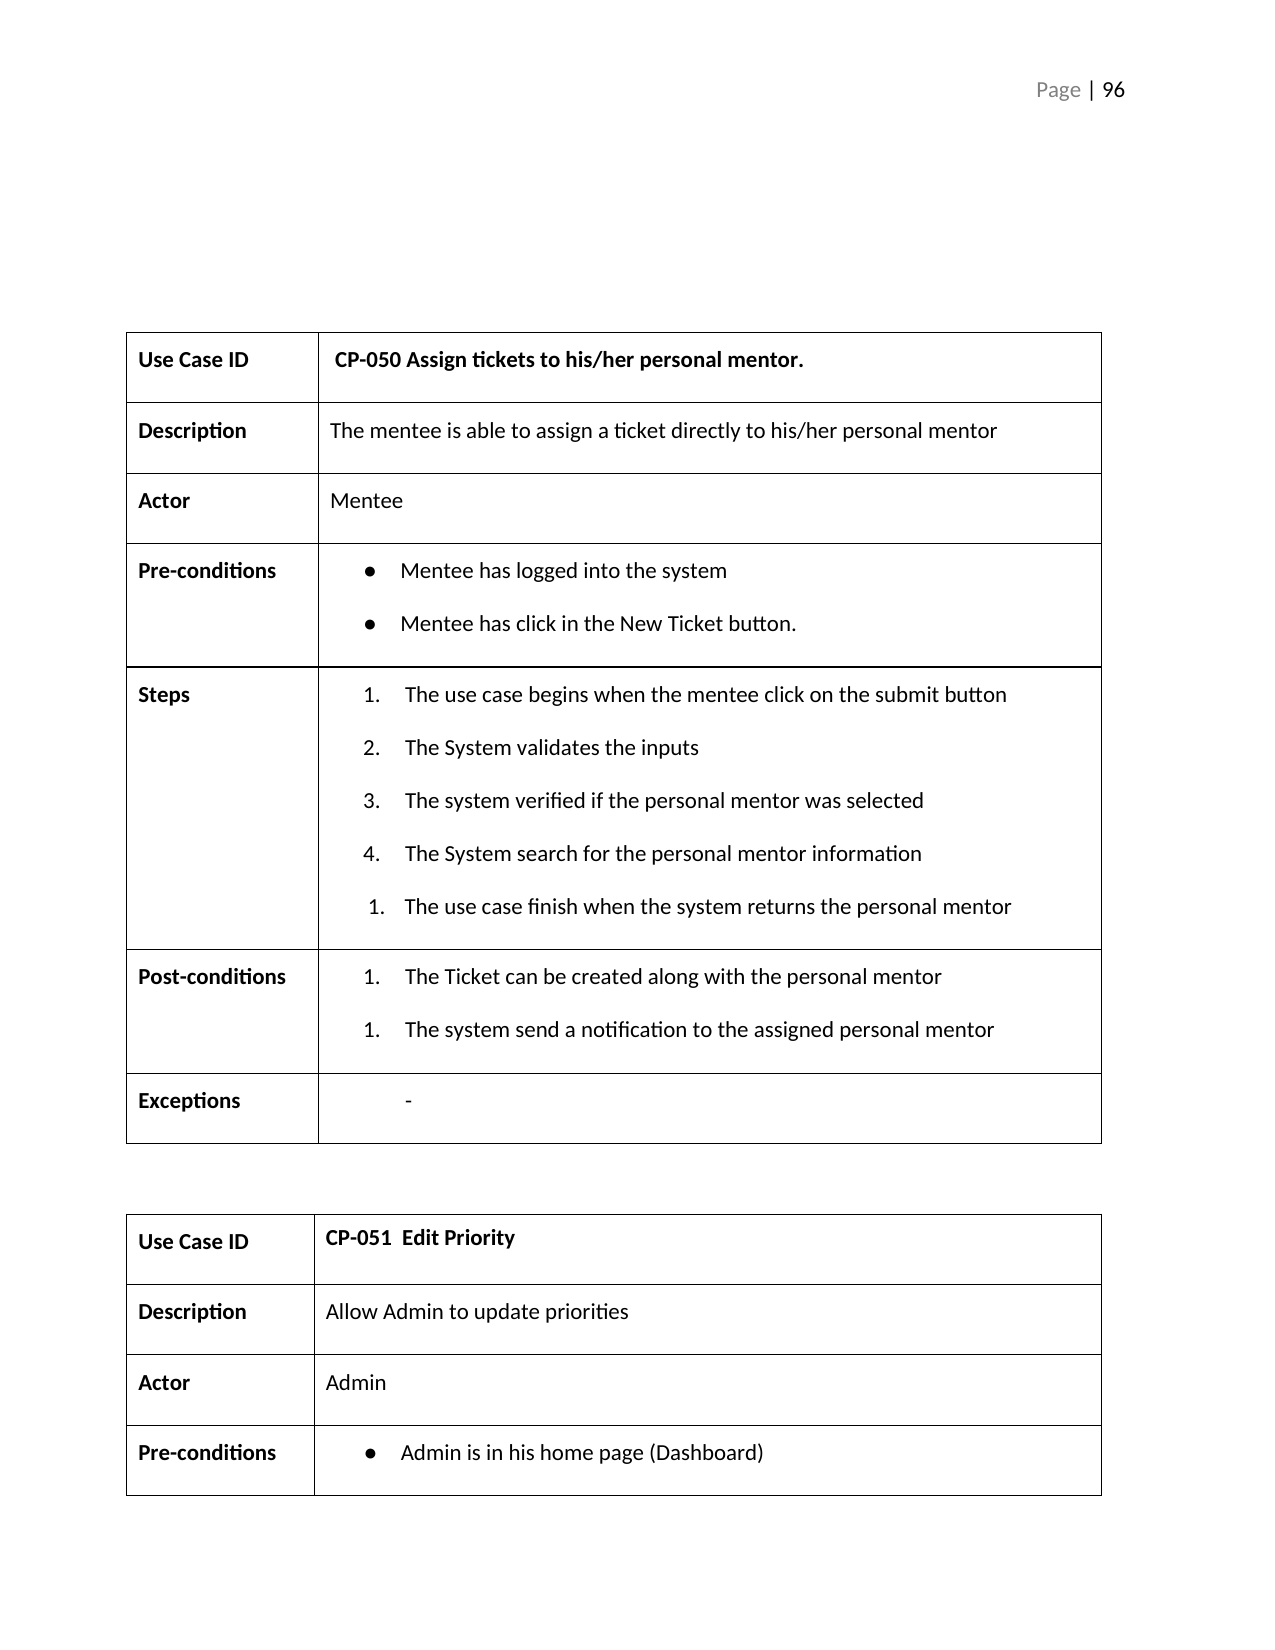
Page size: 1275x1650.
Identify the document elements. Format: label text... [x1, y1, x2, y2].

table_cell The use case begins when the mentee click on the submit button The System validates the inputs The system verified if the personal mentor was selected The System search for the personal mentor information The use case finish when the system returns the personal mentor [319, 668, 1101, 949]
table_cell Mentee has logged into the system Mentee has click in the New Ticket button. [319, 544, 1101, 666]
table_cell Post-conditions [127, 950, 318, 1072]
table_cell Description [127, 1285, 314, 1354]
table_header CP-051 Edit Priority [315, 1215, 1101, 1284]
table_cell - [319, 1074, 1101, 1143]
table_cell Allow Admin to update priorities [315, 1285, 1101, 1354]
table_header Use Case ID [127, 333, 318, 402]
table_cell Description [127, 403, 318, 473]
table_header Use Case ID [127, 1215, 314, 1284]
table_cell Actor [127, 1355, 314, 1425]
table_cell The mentee is able to assign a ticket directly to his/her personal mentor [319, 403, 1101, 473]
table_header CP-050 Assign tickets to his/her personal mentor. [319, 333, 1101, 402]
table_cell Pre-conditions [127, 1426, 314, 1495]
table_cell Mentee [319, 474, 1101, 543]
table_cell Admin is in his home page (Dashboard) [315, 1426, 1101, 1495]
table_cell Pre-conditions [127, 544, 318, 666]
table_cell Actor [127, 474, 318, 543]
table_cell The Ticket can be created along with the personal mentor The system send a notification to the assigned personal mentor [319, 950, 1101, 1072]
table_cell Admin [315, 1355, 1101, 1425]
table_cell Steps [127, 668, 318, 949]
table_cell Exceptions [127, 1074, 318, 1143]
